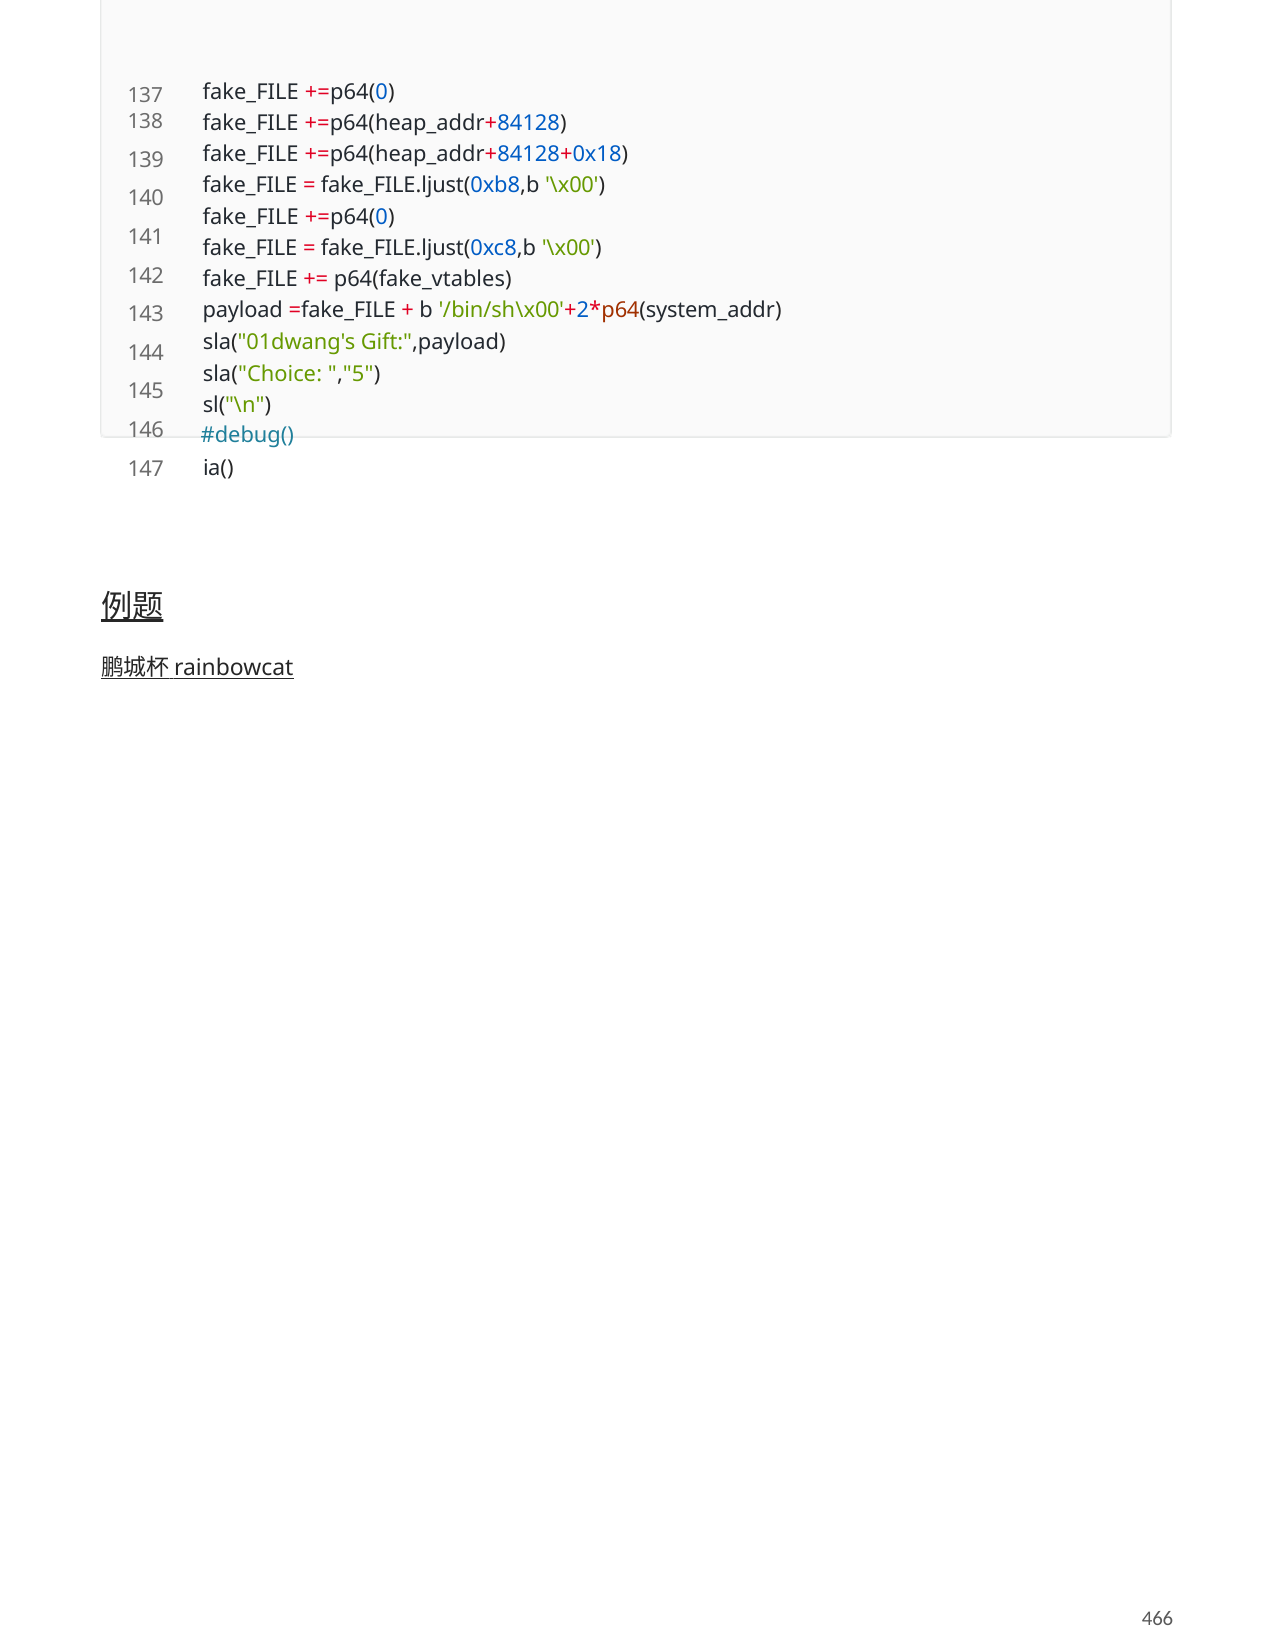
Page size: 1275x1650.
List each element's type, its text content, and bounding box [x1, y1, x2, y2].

picture [100, 0, 1172, 438]
text 鹏城杯rainbowcat [101, 654, 1173, 681]
text 例题 [101, 591, 1173, 624]
